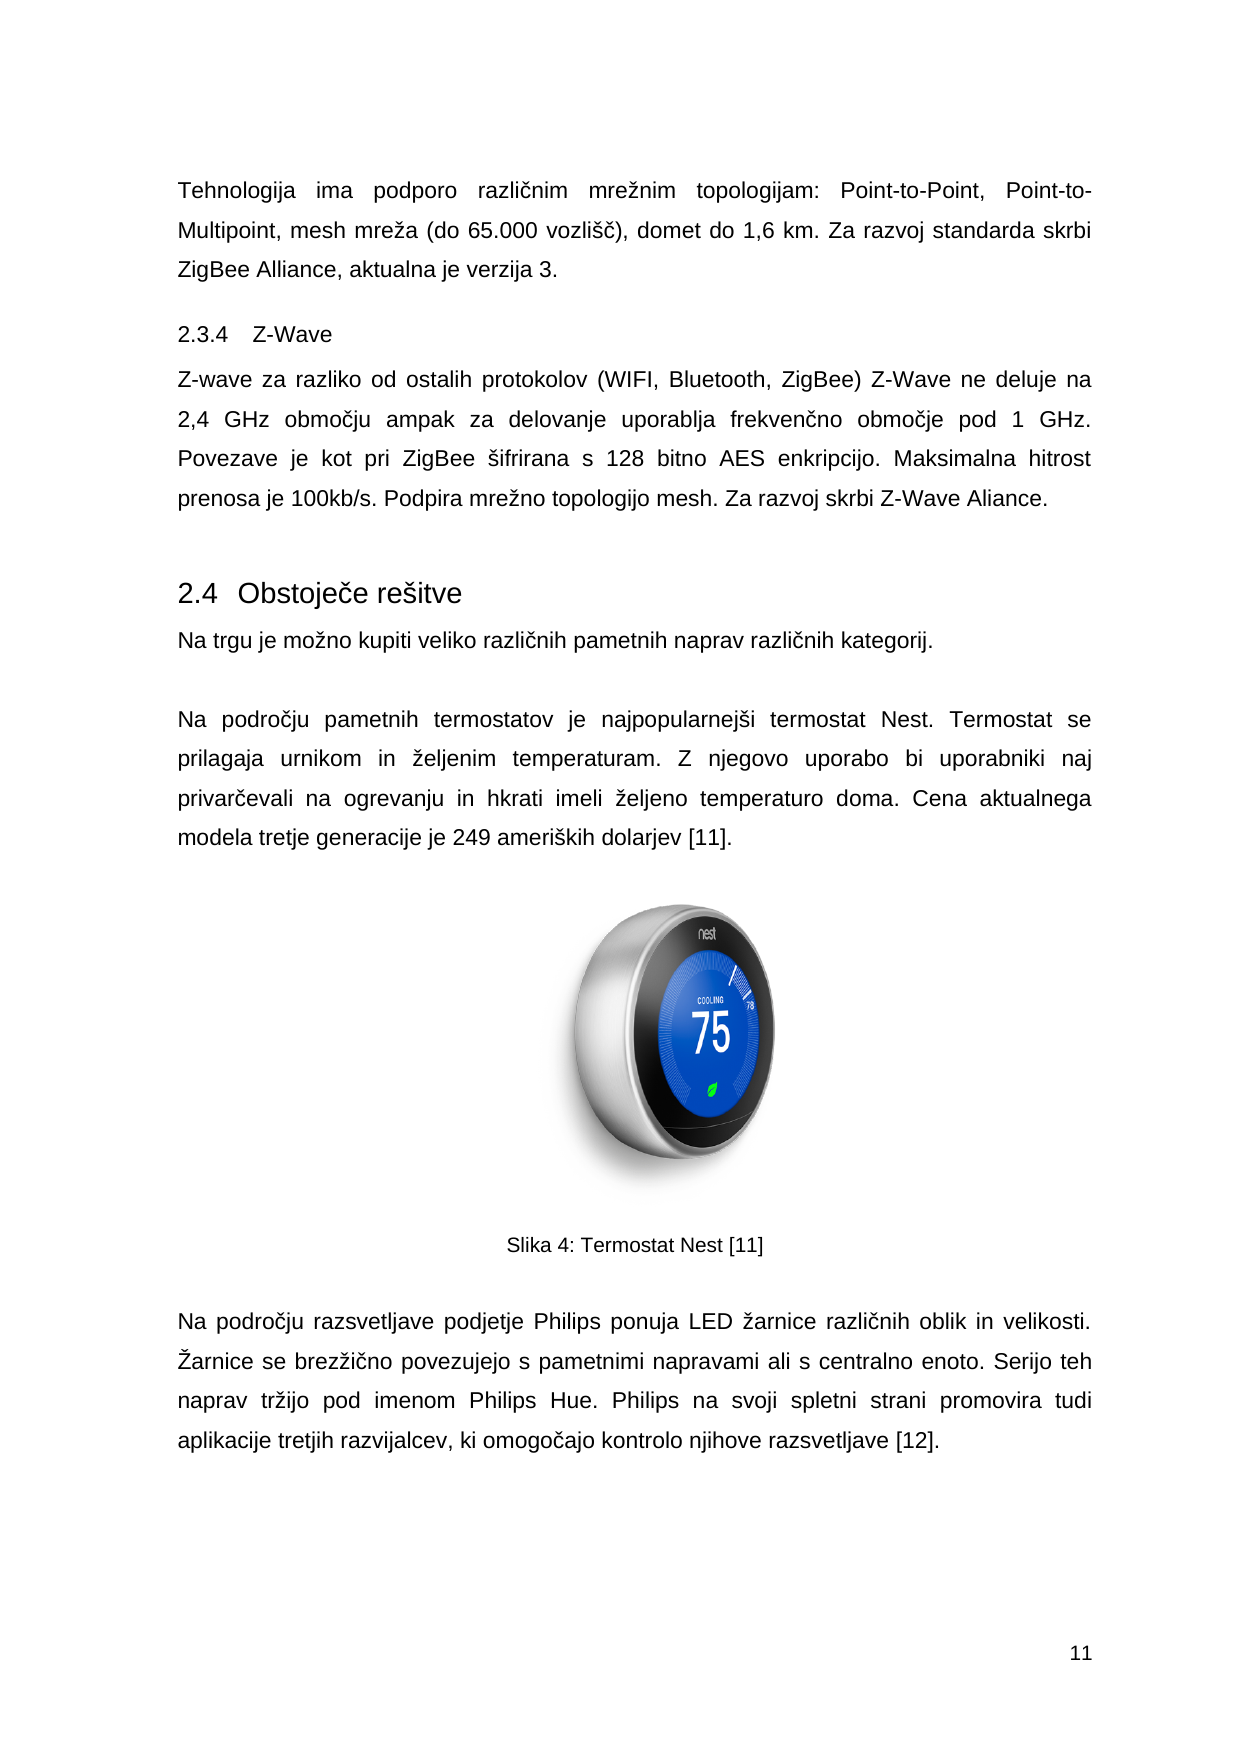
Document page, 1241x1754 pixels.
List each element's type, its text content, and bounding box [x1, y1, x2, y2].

subtitle Obstoječe rešitve [177, 576, 1092, 610]
text Na trgu je možno kupiti veliko različnih pametnih naprav različnih kategorij. [177, 627, 1092, 653]
text Na področju razsvetljave podjetje Philips ponuja LED žarnice različnih oblik in velikosti. Žarnice se brezžično povezujejo s pametnimi napravami ali s centralno enoto. Serijo teh naprav tržijo pod imenom Philips Hue. Philips na svoji spletni strani promovira tudi aplikacije tretjih razvijalcev, ki omogočajo kontrolo njihove razsvetljave [12]. [177, 1308, 1092, 1453]
text Z-wave za razliko od ostalih protokolov (WIFI, Bluetooth, ZigBee) Z-Wave ne deluje na 2,4 GHz območju ampak za delovanje uporablja frekvenčno območje pod 1 GHz. Povezave je kot pri ZigBee šifrirana s 128 bitno AES enkripcijo. Maksimalna hitrost prenosa je 100kb/s. Podpira mrežno topologijo mesh. Za razvoj skrbi Z-Wave Aliance. [177, 366, 1092, 511]
subtitle Z-Wave [177, 321, 1092, 347]
text Na področju pametnih termostatov je najpopularnejši termostat Nest. Termostat se prilagaja urnikom in željenim temperaturam. Z njegovo uporabo bi uporabniki naj privarčevali na ogrevanju in hkrati imeli željeno temperaturo doma. Cena aktualnega modela tretje generacije je 249 ameriških dolarjev [11]. [177, 706, 1092, 850]
picture [481, 902, 830, 1208]
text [177, 177, 1092, 282]
text Slika 4: Termostat Nest [11] [177, 1233, 1092, 1257]
